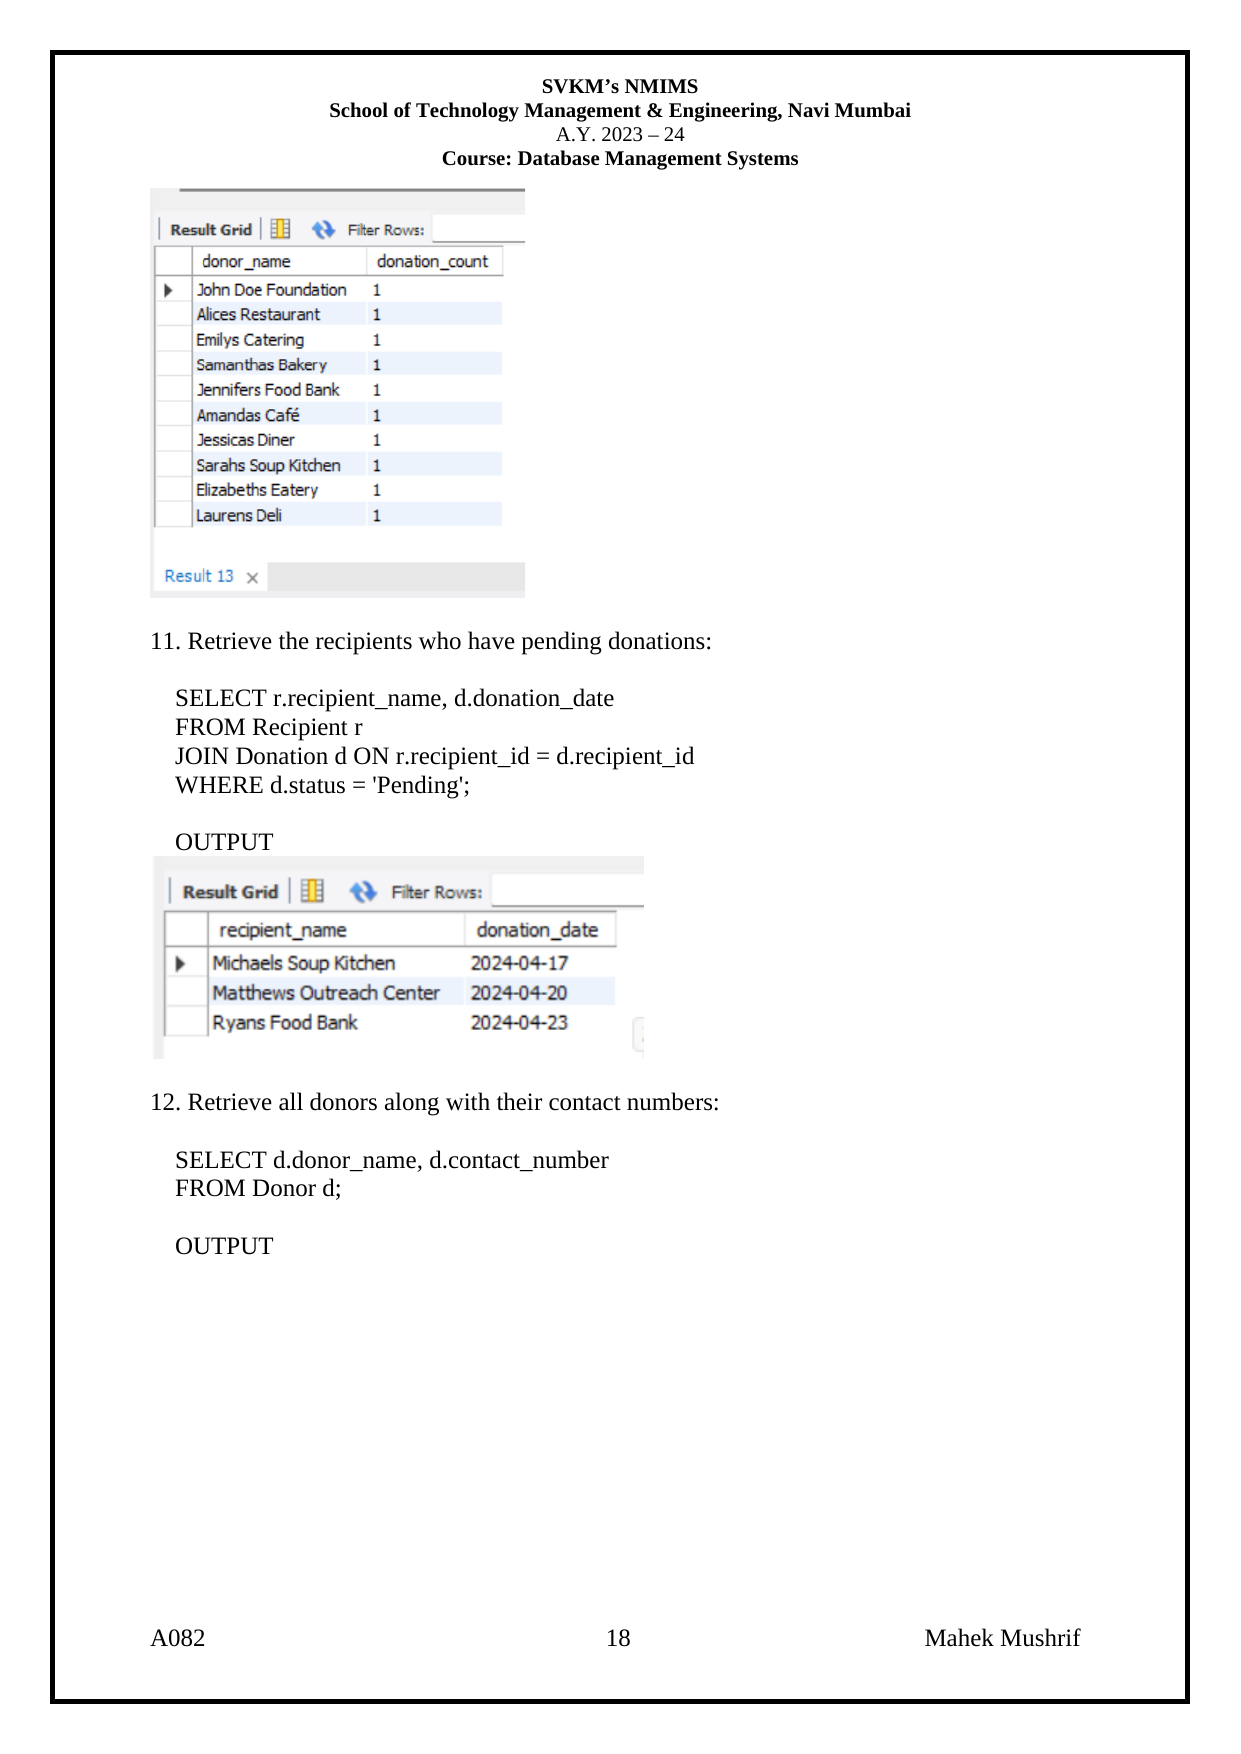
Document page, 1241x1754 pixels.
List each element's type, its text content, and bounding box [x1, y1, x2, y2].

text OUTPUT [150, 827, 1090, 856]
text 11. Retrieve the recipients who have pending donations: [150, 626, 1090, 655]
text JOIN Donation d ON r.recipient_id = d.recipient_id [150, 741, 1090, 770]
text SELECT d.donor_name, d.contact_number [150, 1145, 1090, 1173]
text SELECT r.recipient_name, d.donation_date [150, 683, 1090, 712]
text 12. Retrieve all donors along with their contact numbers: [150, 1087, 1090, 1116]
picture [150, 856, 644, 1059]
text WHERE d.status = 'Pending'; [150, 770, 1090, 798]
text FROM Donor d; [150, 1173, 1090, 1202]
text FROM Recipient r [150, 712, 1090, 741]
picture [150, 188, 525, 598]
text OUTPUT [150, 1231, 1090, 1260]
